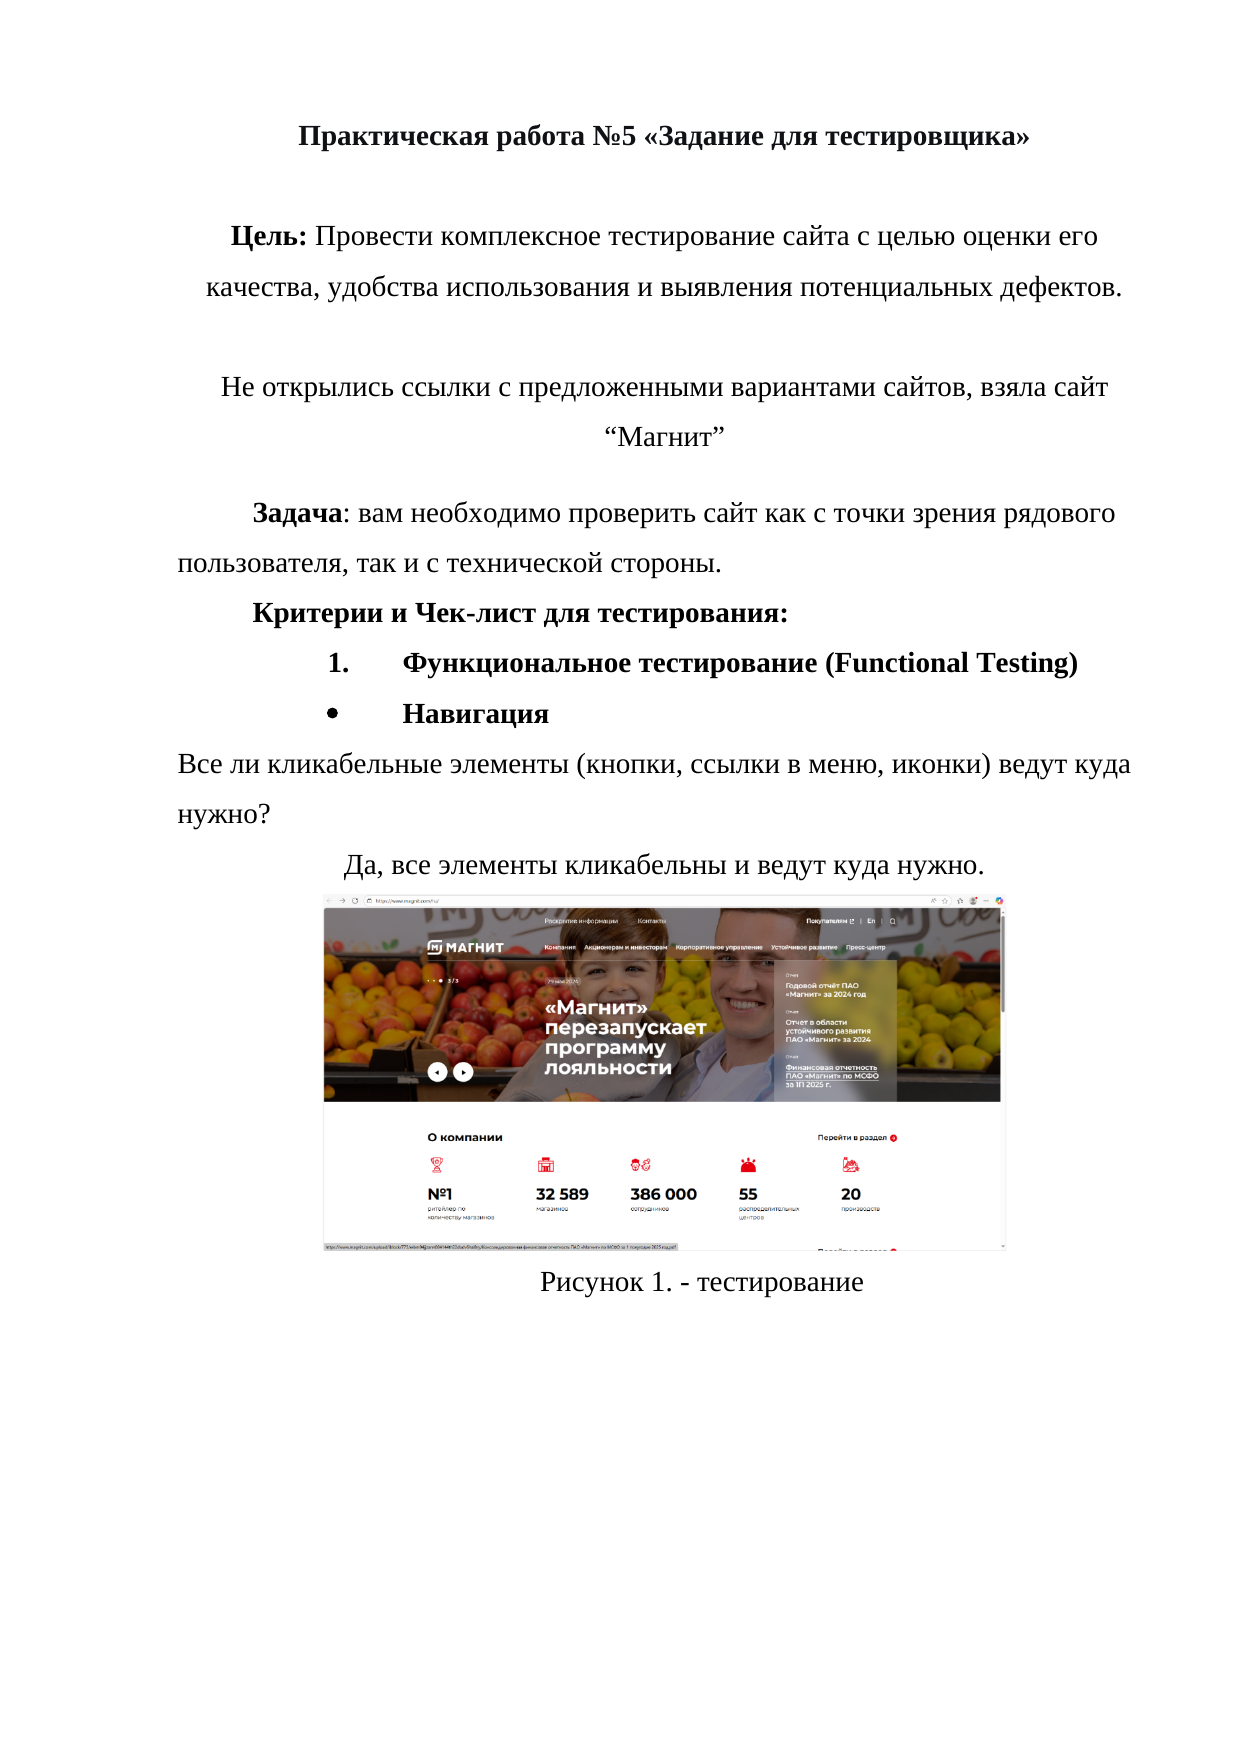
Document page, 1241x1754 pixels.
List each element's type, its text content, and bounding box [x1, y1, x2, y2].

list Навигация [252, 696, 1152, 729]
list Функциональное тестирование (Functional Testing) [252, 646, 1152, 679]
picture [322, 894, 1007, 1251]
text Критерии и Чек-лист для тестирования: [177, 595, 1152, 629]
text Рисунок 1. - тестирование [177, 1264, 1152, 1298]
text Практическая работа №5 «Задание для тестировщика» [177, 118, 1152, 152]
text Все ли кликабельные элементы (кнопки, ссылки в меню, иконки) ведут куда нужно? [177, 746, 1152, 830]
text Цель: Провести комплексное тестирование сайта с целью оценки его качества, удобства использования и выявления потенциальных дефектов. [177, 218, 1152, 302]
text Не открылись ссылки с предложенными вариантами сайтов, взяла сайт “Магнит” [177, 369, 1152, 453]
text Задача: вам необходимо проверить сайт как с точки зрения рядового пользователя, так и с технической стороны. [177, 495, 1152, 578]
